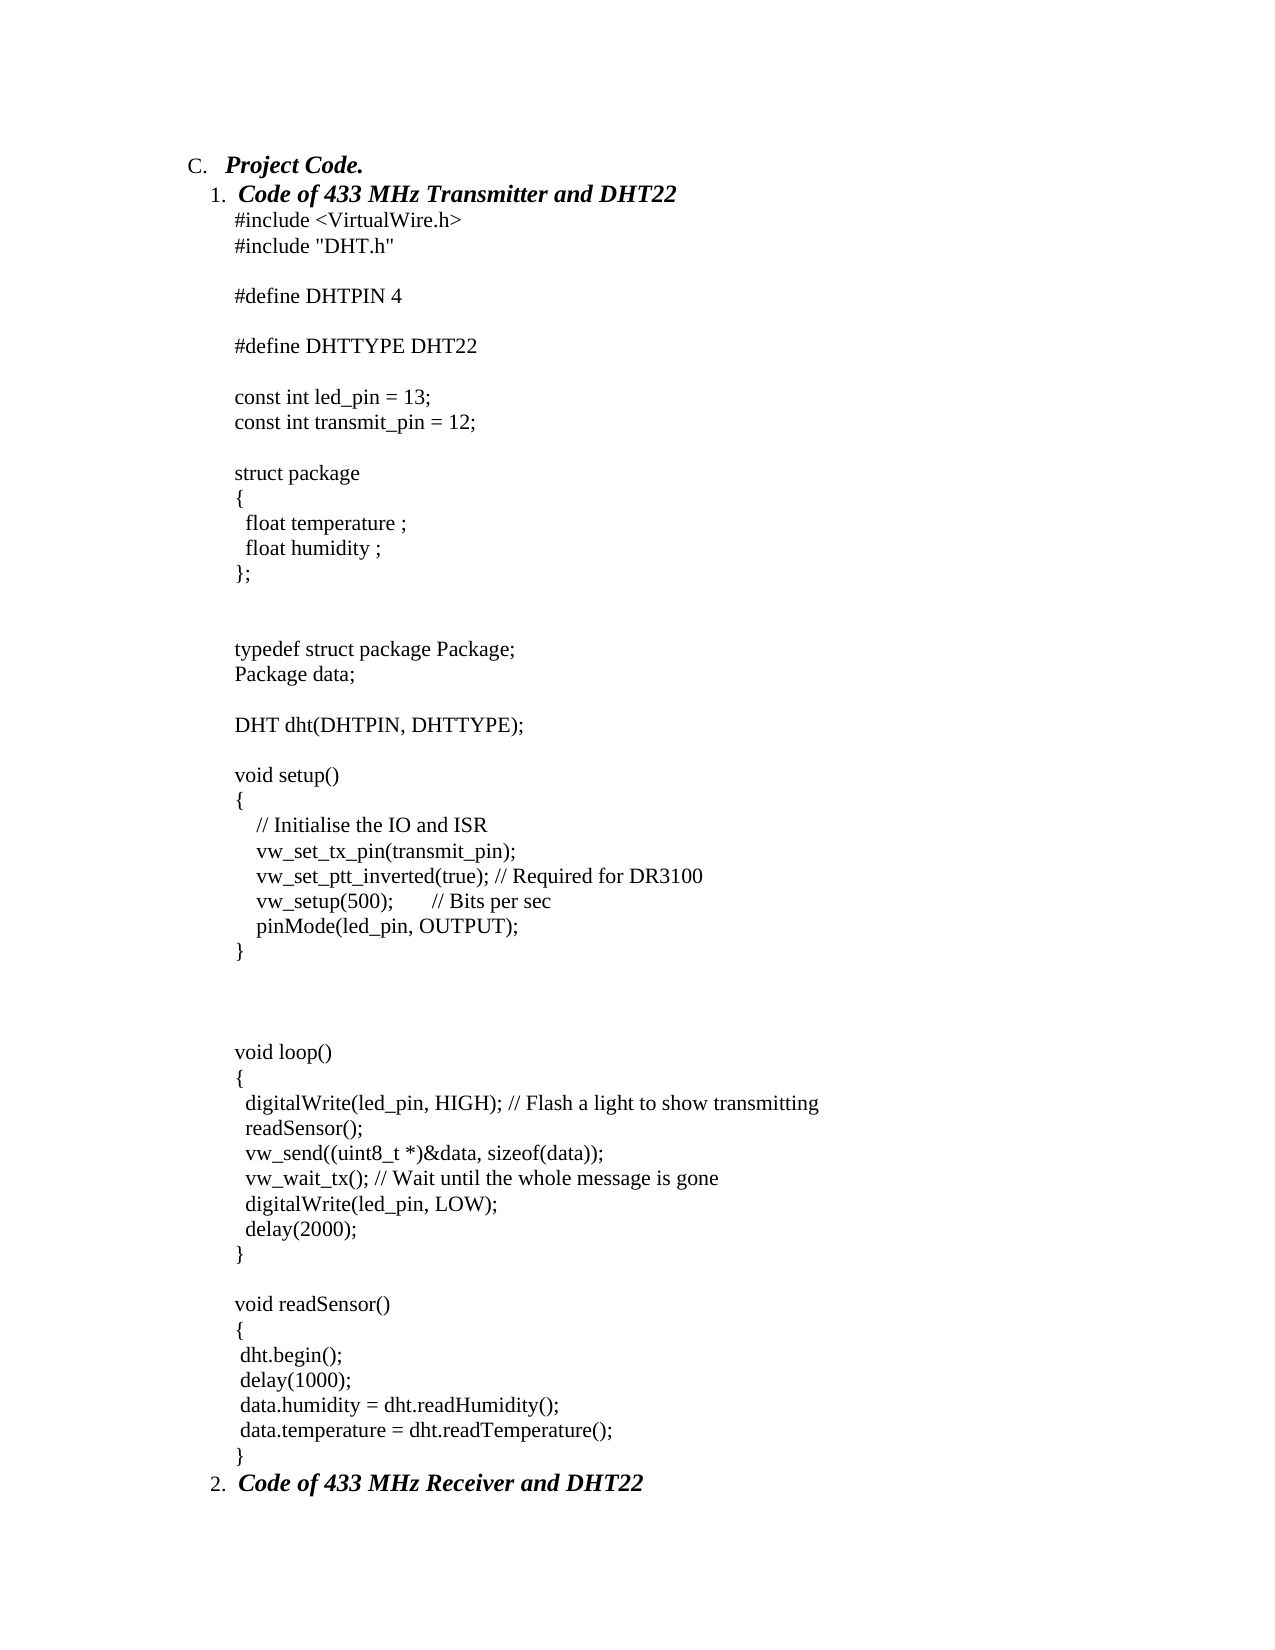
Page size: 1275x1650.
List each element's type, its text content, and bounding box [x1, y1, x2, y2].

list Code of 433 MHz Transmitter and DHT22 [210, 179, 1125, 207]
list pinMode(led_pin, OUTPUT); [234, 913, 1125, 938]
list Package data; [234, 661, 1125, 686]
list delay(1000); [234, 1367, 1125, 1392]
list struct package [234, 459, 1125, 485]
list { [234, 1317, 1125, 1342]
list const int led_pin = 13; [234, 384, 1125, 409]
list #include <VirtualWire.h> [234, 207, 1125, 233]
list digitalWrite(led_pin, LOW); [234, 1191, 1125, 1216]
list digitalWrite(led_pin, HIGH); // Flash a light to show transmitting [234, 1090, 1125, 1115]
list } [234, 1241, 1125, 1266]
list data.humidity = dht.readHumidity(); [234, 1392, 1125, 1417]
list readSensor(); [234, 1115, 1125, 1140]
list }; [234, 560, 1125, 586]
list #define DHTPIN 4 [234, 283, 1125, 308]
list { [234, 1064, 1125, 1090]
list #define DHTTYPE DHT22 [234, 333, 1125, 359]
list void readSensor() [234, 1291, 1125, 1317]
list { [234, 485, 1125, 510]
list dht.begin(); [234, 1342, 1125, 1367]
list Code of 433 MHz Receiver and DHT22 [210, 1468, 1125, 1497]
list data.temperature = dht.readTemperature(); [234, 1417, 1125, 1443]
list } [234, 938, 1125, 964]
list vw_set_tx_pin(transmit_pin); [234, 838, 1125, 863]
list vw_send((uint8_t *)&data, sizeof(data)); [234, 1140, 1125, 1165]
list { [234, 787, 1125, 812]
list vw_set_ptt_inverted(true); // Required for DR3100 [234, 863, 1125, 888]
list typedef struct package Package; [234, 636, 1125, 661]
list DHT dht(DHTPIN, DHTTYPE); [234, 712, 1125, 737]
list vw_wait_tx(); // Wait until the whole message is gone [234, 1165, 1125, 1191]
list const int transmit_pin = 12; [234, 409, 1125, 434]
list void loop() [234, 1039, 1125, 1064]
list // Initialise the IO and ISR [234, 812, 1125, 838]
list vw_setup(500); // Bits per sec [234, 888, 1125, 913]
list void setup() [234, 762, 1125, 787]
list float humidity ; [234, 535, 1125, 560]
list delay(2000); [234, 1216, 1125, 1241]
list } [234, 1443, 1125, 1468]
list #include "DHT.h" [234, 233, 1125, 258]
list float temperature ; [234, 510, 1125, 535]
list Project Code. [187, 150, 1125, 179]
